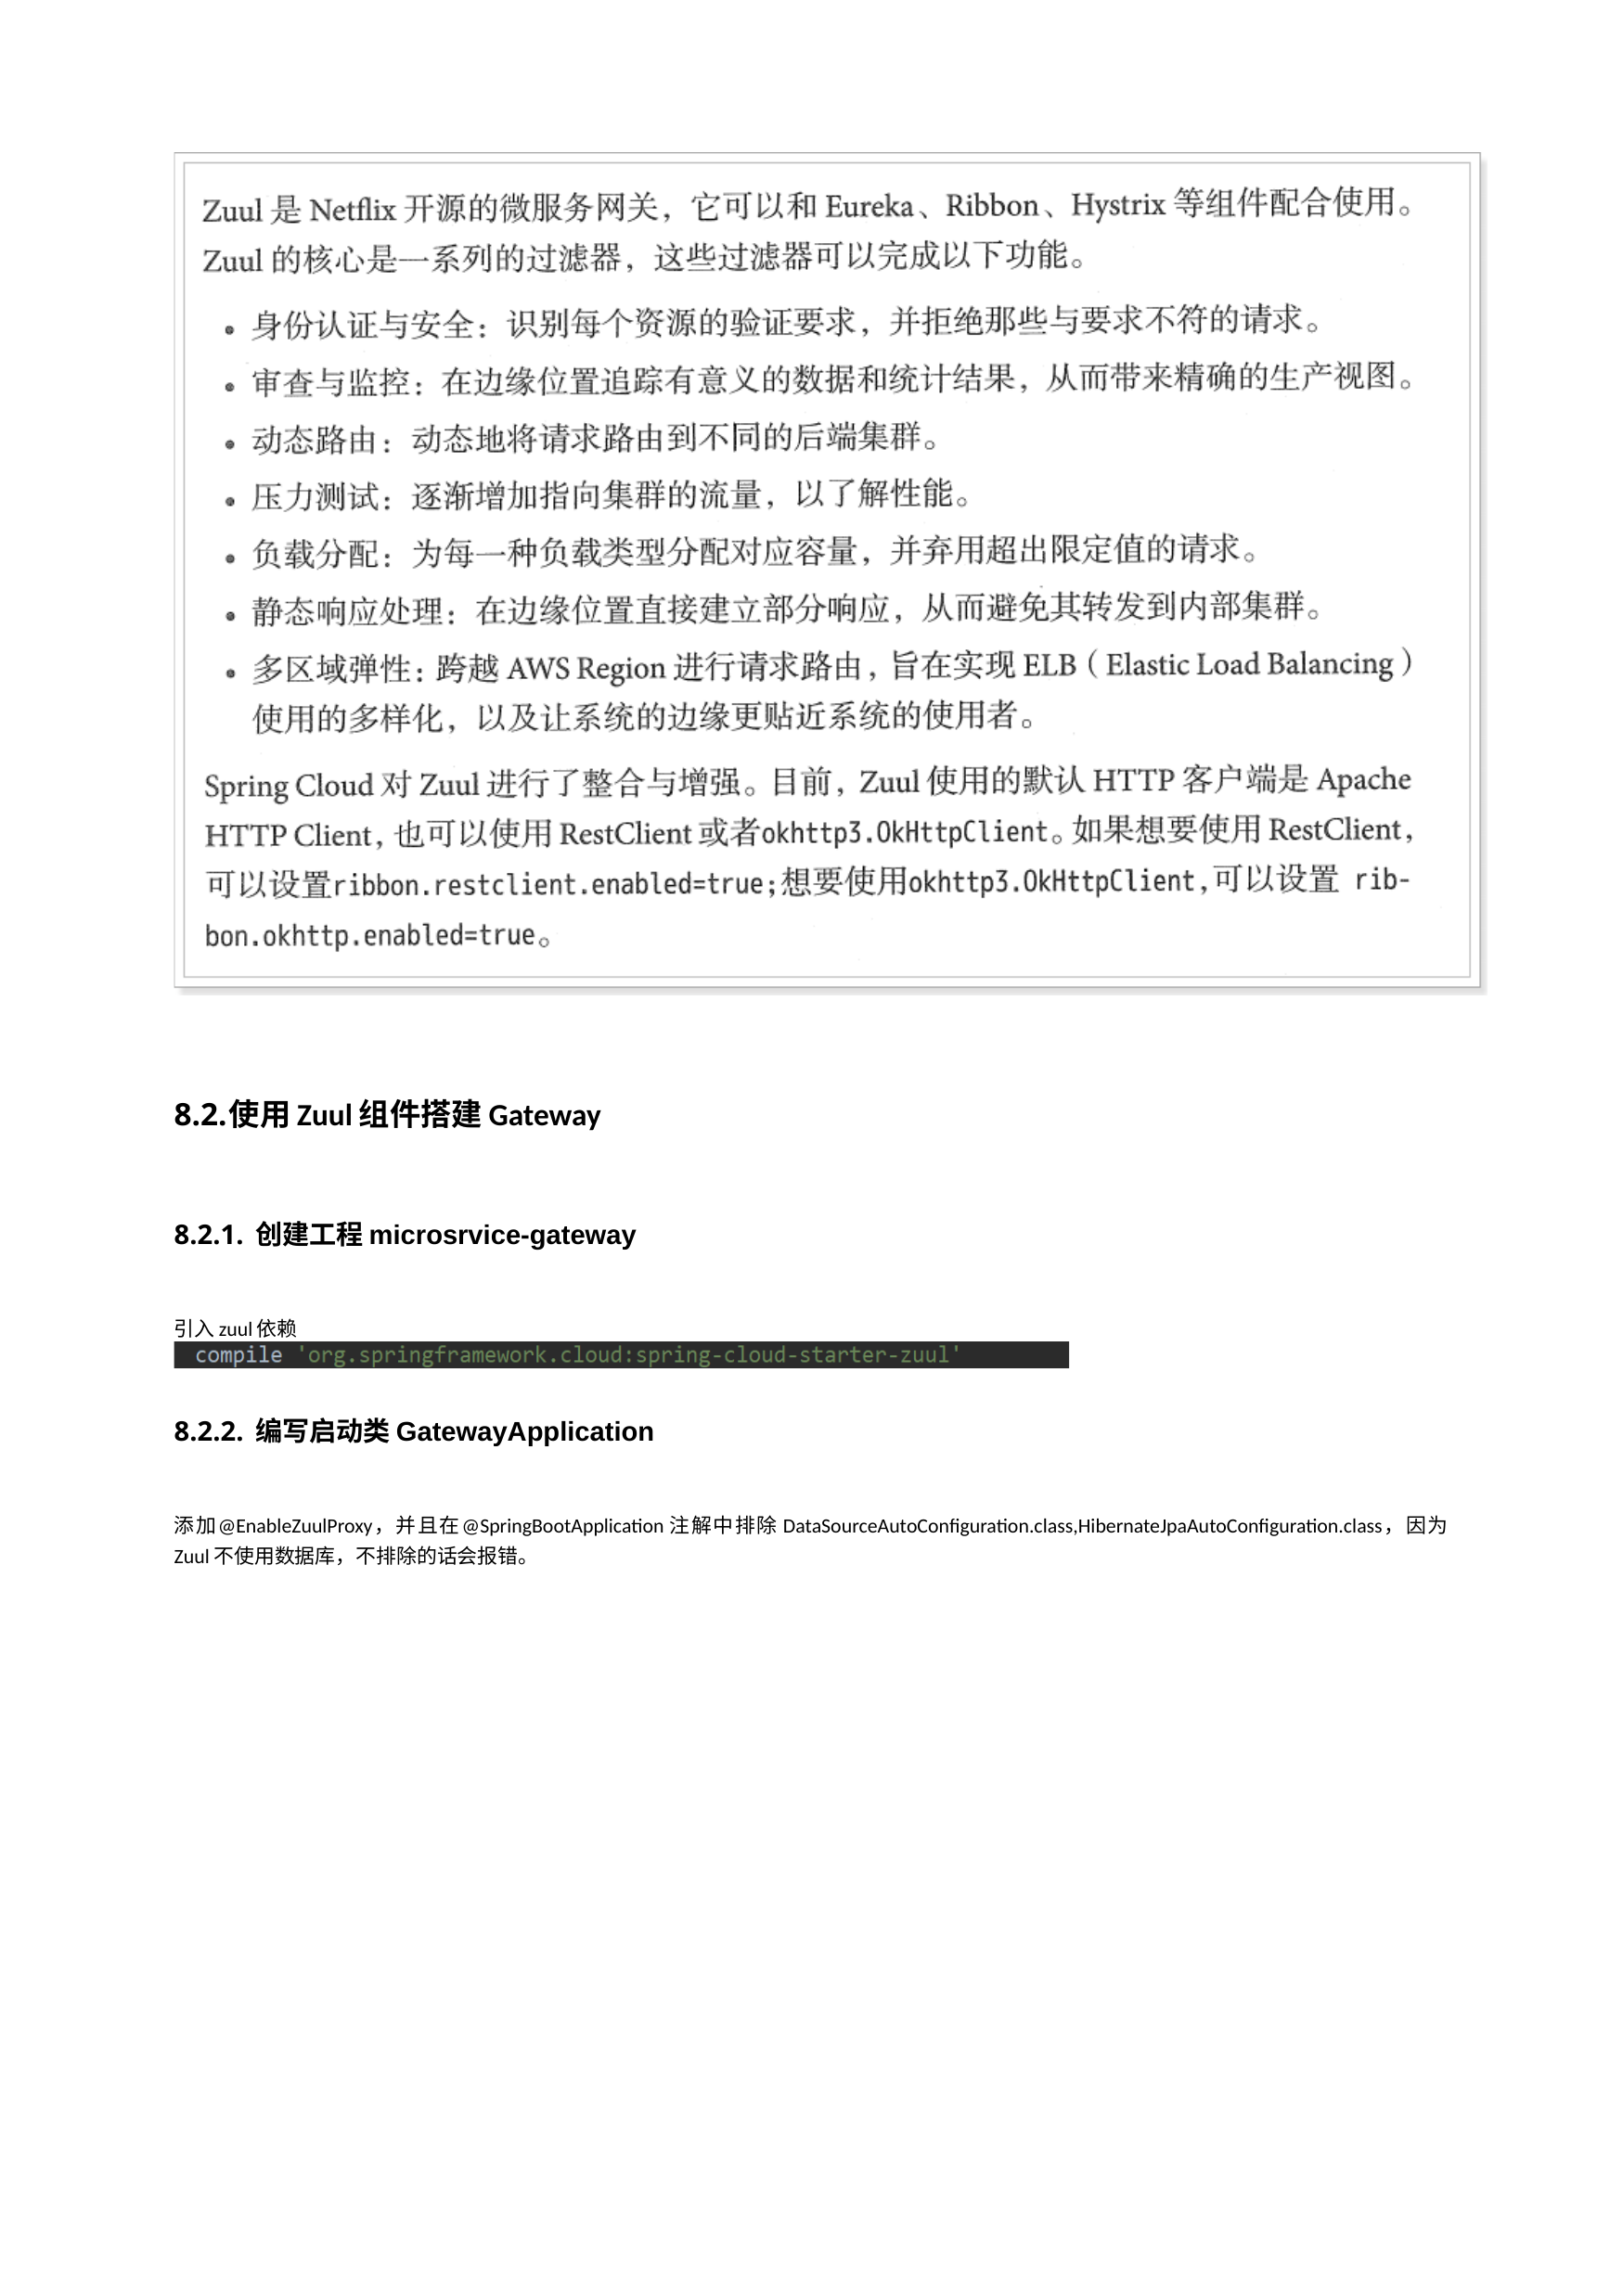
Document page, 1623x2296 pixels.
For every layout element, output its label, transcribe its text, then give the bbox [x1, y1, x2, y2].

picture [174, 152, 1488, 995]
picture [174, 1341, 1070, 1368]
text 添加@EnableZuulProxy，并且在@SpringBootApplication注解中排除DataSourceAutoConfiguration.class,HibernateJpaAutoConfiguration.class，因为Zuul不使用数据库，不排除的话会报错。 [174, 1509, 1449, 1570]
text 引入zuul依赖 [174, 1312, 1449, 1342]
subtitle 使用Zuul组件搭建Gateway [174, 1083, 1449, 1143]
subtitle 编写启动类GatewayApplication [174, 1399, 1449, 1459]
subtitle 创建工程microsrvice-gateway [174, 1202, 1449, 1263]
